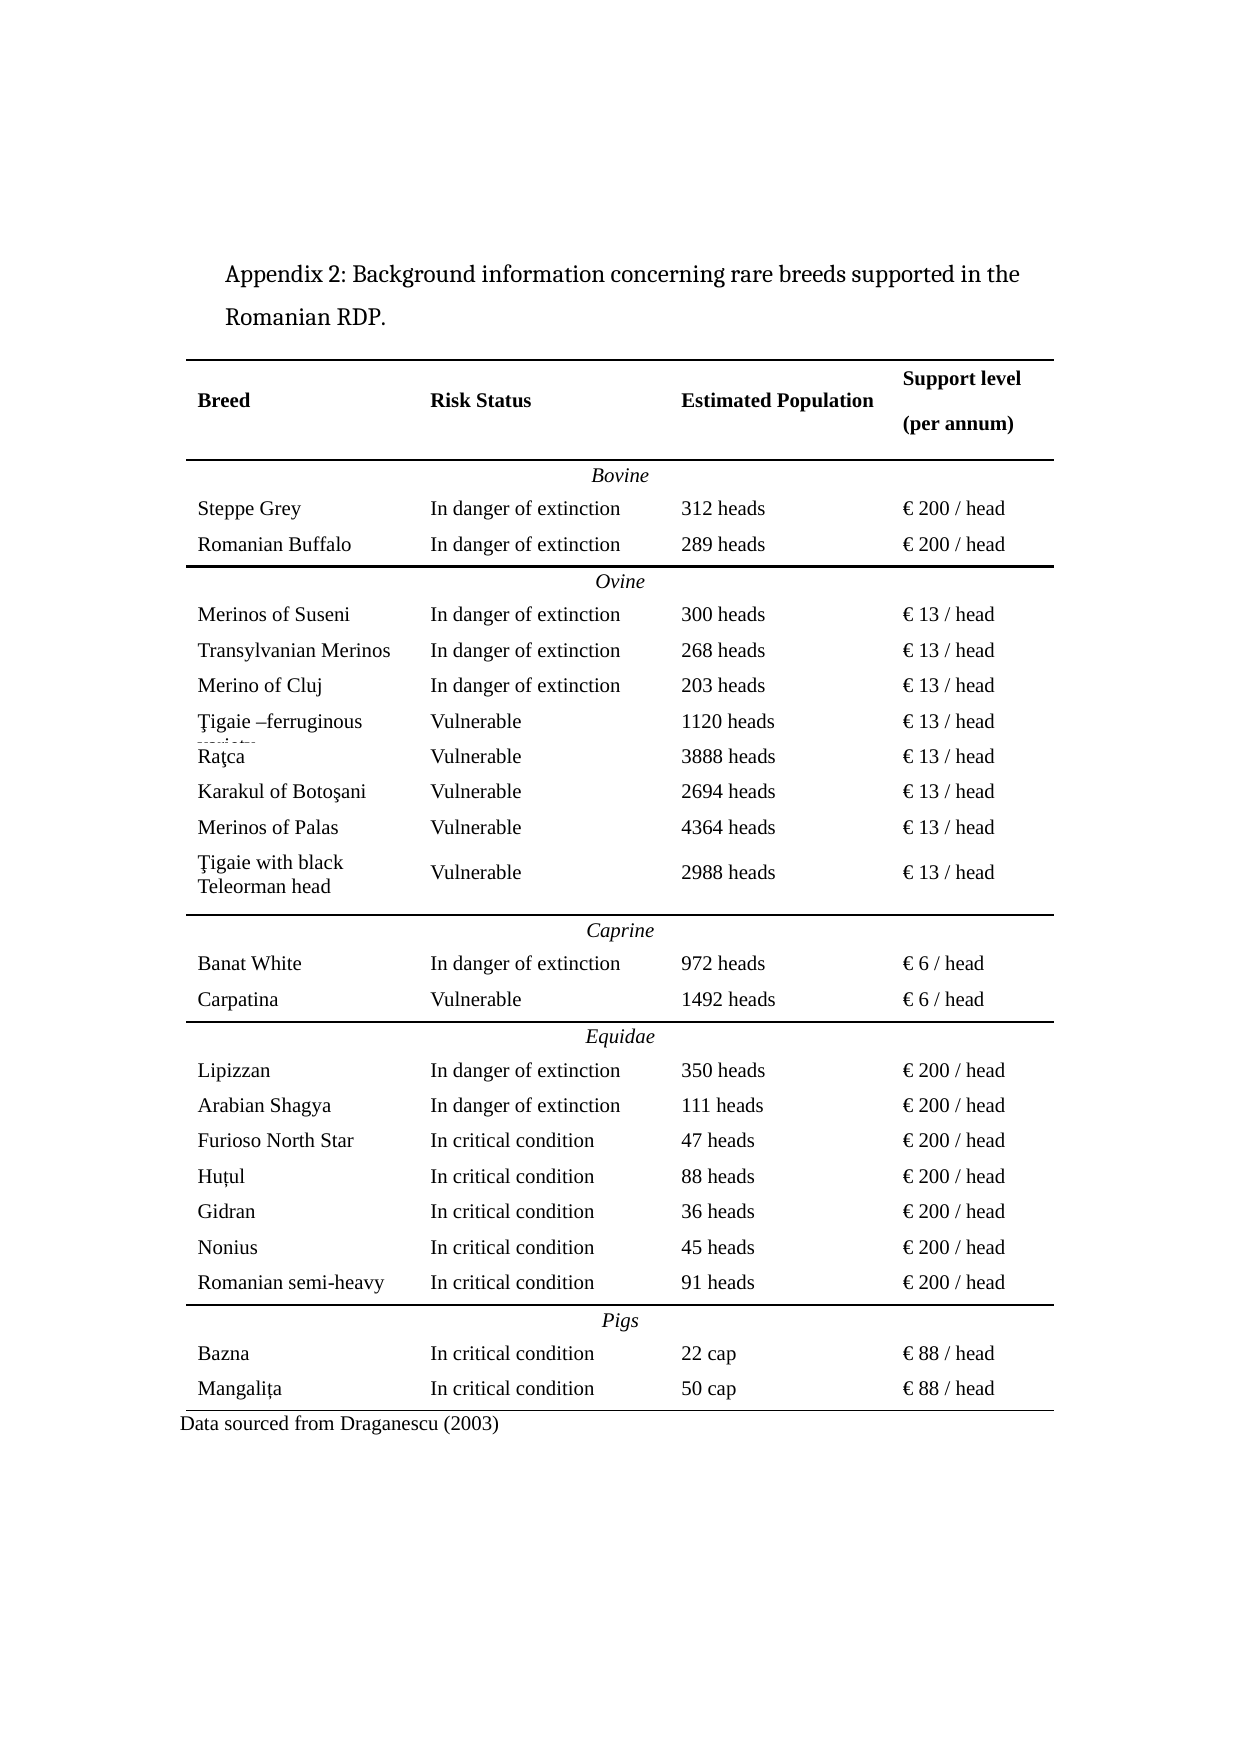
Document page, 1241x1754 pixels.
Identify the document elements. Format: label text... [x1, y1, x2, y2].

table_cell 45 heads [670, 1233, 891, 1268]
table_cell In critical condition [419, 1339, 670, 1375]
table_cell Merino of Cluj [186, 672, 419, 707]
table_cell 350 heads [670, 1056, 891, 1091]
table_cell In critical condition [419, 1375, 670, 1410]
table_cell In critical condition [419, 1127, 670, 1162]
table_cell 289 heads [670, 530, 891, 565]
table_cell Ţigaie –ferruginous variety [186, 707, 419, 742]
table_cell Steppe Grey [186, 495, 419, 530]
table_cell 203 heads [670, 672, 891, 707]
subtitle Appendix 2: Background information concerning rare breeds supported in the Romanian RDP. [225, 260, 1090, 332]
table_cell 111 heads [670, 1091, 891, 1127]
table_cell € 88 / head [891, 1375, 1054, 1410]
table_cell € 200 / head [891, 1091, 1054, 1127]
table_cell In danger of extinction [419, 601, 670, 636]
table_cell 50 cap [670, 1375, 891, 1410]
table_cell € 13 / head [891, 636, 1054, 672]
table_header Breed [186, 361, 419, 459]
table_cell € 6 / head [891, 950, 1054, 985]
table_cell 88 heads [670, 1162, 891, 1198]
table_cell Pigs [186, 1306, 1054, 1339]
table_cell 36 heads [670, 1198, 891, 1233]
table_cell 47 heads [670, 1127, 891, 1162]
table_cell Transylvanian Merinos [186, 636, 419, 672]
table_cell € 13 / head [891, 743, 1054, 778]
table_cell Vulnerable [419, 778, 670, 813]
table_cell € 13 / head [891, 672, 1054, 707]
table_cell 268 heads [670, 636, 891, 672]
table_cell Banat White [186, 950, 419, 985]
table_cell Merinos of Palas [186, 813, 419, 849]
table_cell Lipizzan [186, 1056, 419, 1091]
table_cell 3888 heads [670, 743, 891, 778]
table_cell Merinos of Suseni [186, 601, 419, 636]
table_cell Gidran [186, 1198, 419, 1233]
table_cell Karakul of Botoşani [186, 778, 419, 813]
table_cell Furioso North Star [186, 1127, 419, 1162]
table_cell In critical condition [419, 1233, 670, 1268]
table_header Support level (per annum) [891, 361, 1054, 459]
table_cell € 200 / head [891, 1198, 1054, 1233]
table_cell Huțul [186, 1162, 419, 1198]
table_cell 300 heads [670, 601, 891, 636]
table_cell Vulnerable [419, 743, 670, 778]
table_cell € 200 / head [891, 1056, 1054, 1091]
table_cell € 13 / head [891, 849, 1054, 914]
table_cell In critical condition [419, 1269, 670, 1304]
table_cell In danger of extinction [419, 1091, 670, 1127]
table_cell € 200 / head [891, 1269, 1054, 1304]
table_cell € 200 / head [891, 495, 1054, 530]
table_cell Caprine [186, 916, 1054, 950]
table_cell In danger of extinction [419, 1056, 670, 1091]
table_cell In danger of extinction [419, 530, 670, 565]
table_cell 91 heads [670, 1269, 891, 1304]
table_cell 22 cap [670, 1339, 891, 1375]
table_cell Bovine [186, 461, 1054, 494]
table_cell 2694 heads [670, 778, 891, 813]
table_cell € 13 / head [891, 601, 1054, 636]
table_cell Romanian Buffalo [186, 530, 419, 565]
table_cell Bazna [186, 1339, 419, 1375]
table_cell Ţigaie with black Teleorman head [186, 849, 419, 914]
table_cell € 13 / head [891, 778, 1054, 813]
table_cell 312 heads [670, 495, 891, 530]
table_cell Romanian semi-heavy [186, 1269, 419, 1304]
table_cell In danger of extinction [419, 672, 670, 707]
table_cell Arabian Shagya [186, 1091, 419, 1127]
table_cell 1492 heads [670, 985, 891, 1021]
table_cell Equidae [186, 1023, 1054, 1056]
table_cell Vulnerable [419, 985, 670, 1021]
table_cell 4364 heads [670, 813, 891, 849]
table_cell In critical condition [419, 1198, 670, 1233]
table_cell 972 heads [670, 950, 891, 985]
text Data sourced from Draganescu (2003) [150, 1411, 1090, 1435]
table_cell Mangalița [186, 1375, 419, 1410]
table_cell Raţca [186, 743, 419, 778]
table_header Estimated Population [670, 361, 891, 459]
table_cell Vulnerable [419, 813, 670, 849]
table_cell 1120 heads [670, 707, 891, 742]
table_cell € 13 / head [891, 813, 1054, 849]
table_cell In danger of extinction [419, 950, 670, 985]
table_cell 2988 heads [670, 849, 891, 914]
table_cell Ovine [186, 568, 1054, 601]
table_cell € 13 / head [891, 707, 1054, 742]
table_cell In critical condition [419, 1162, 670, 1198]
table_cell € 6 / head [891, 985, 1054, 1021]
table_cell In danger of extinction [419, 636, 670, 672]
table_cell Vulnerable [419, 849, 670, 914]
table_cell In danger of extinction [419, 495, 670, 530]
table_cell Vulnerable [419, 707, 670, 742]
table_cell Carpatina [186, 985, 419, 1021]
table_cell € 200 / head [891, 1233, 1054, 1268]
table_cell € 200 / head [891, 1162, 1054, 1198]
table_cell Nonius [186, 1233, 419, 1268]
table_cell € 200 / head [891, 530, 1054, 565]
table_cell € 200 / head [891, 1127, 1054, 1162]
table_cell € 88 / head [891, 1339, 1054, 1375]
table_header Risk Status [419, 361, 670, 459]
